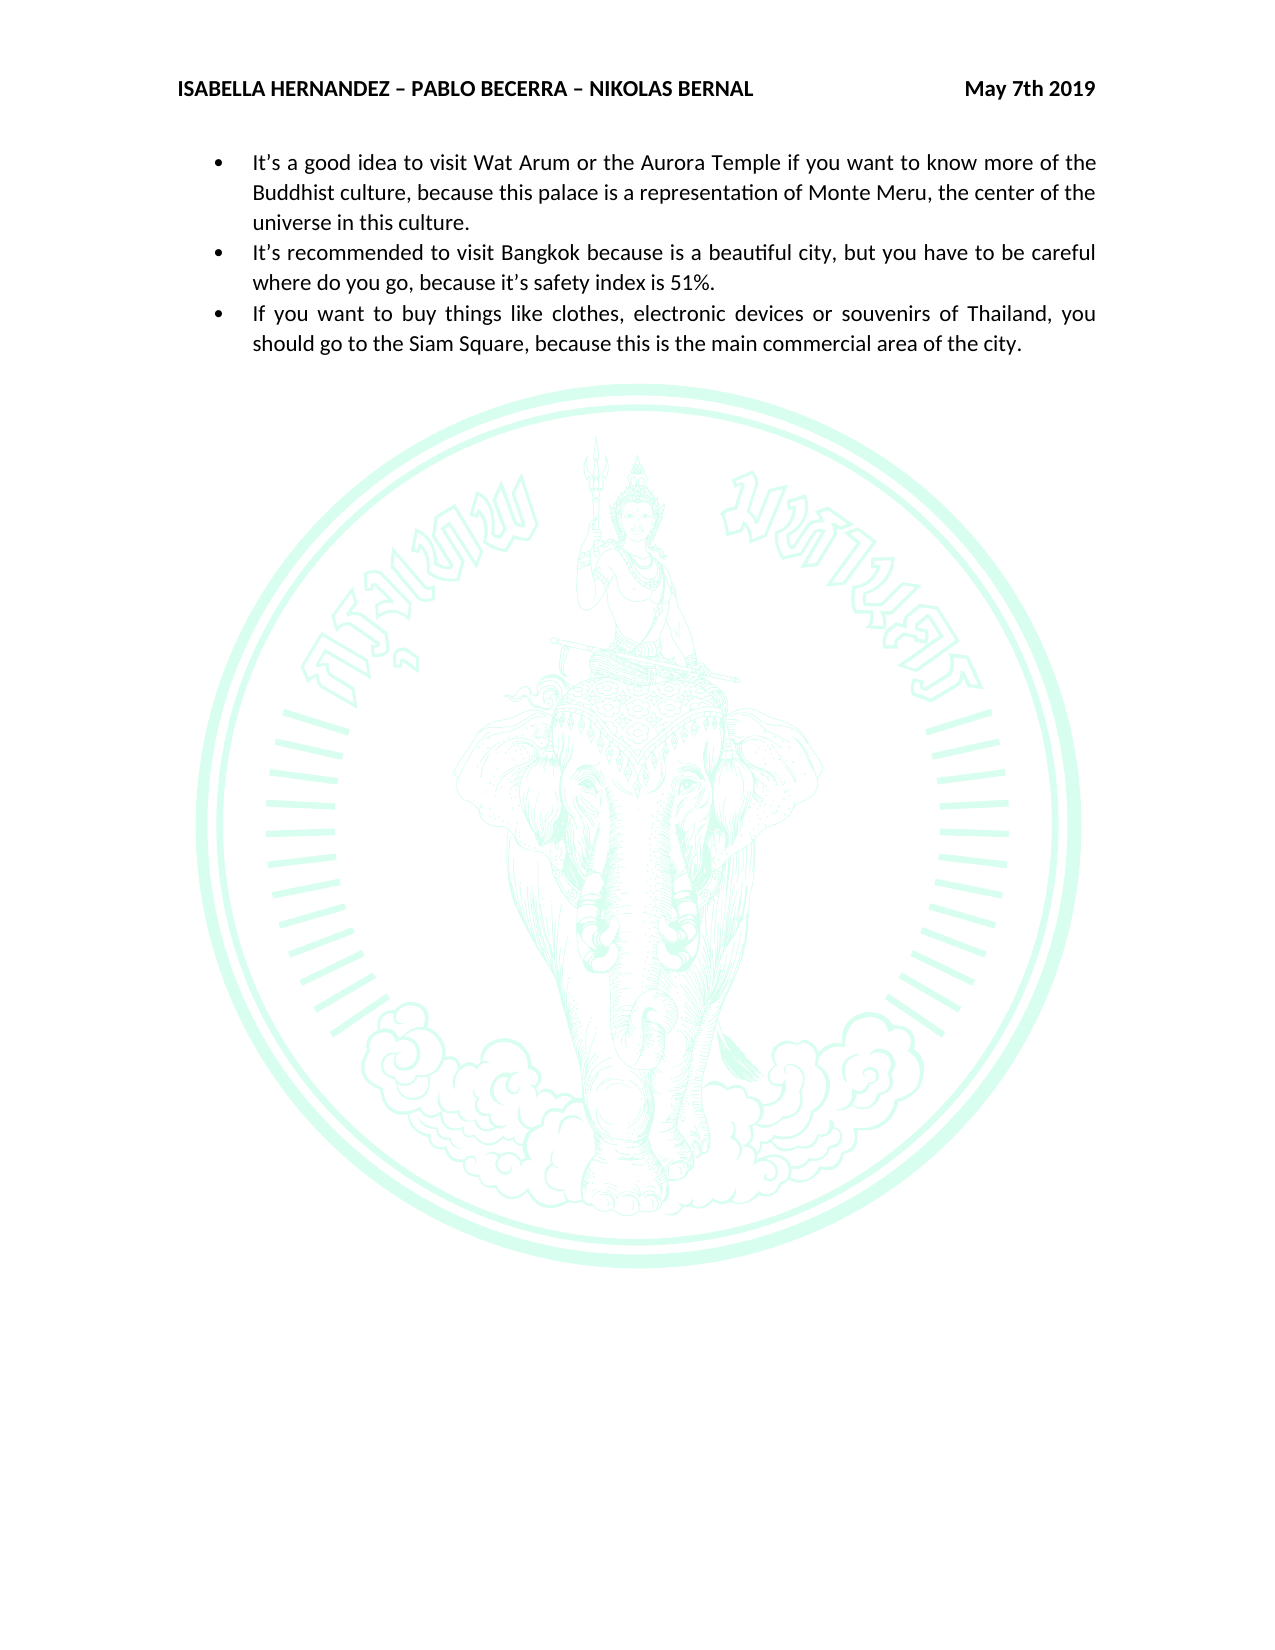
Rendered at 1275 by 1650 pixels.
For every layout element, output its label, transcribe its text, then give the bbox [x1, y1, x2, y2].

list If you want to buy things like clothes, electronic devices or souvenirs of Thailand, you should go to the Siam Square, because this is the main commercial area of the city. [215, 299, 1098, 357]
list It’s a good idea to visit Wat Arum or the Aurora Temple if you want to know more of the Buddhist culture, because this palace is a representation of Monte Meru, the center of the universe in this culture. [215, 148, 1098, 236]
list It’s recommended to visit Bangkok because is a beautiful city, but you have to be careful where do you go, because it’s safety index is 51%. [215, 238, 1098, 296]
